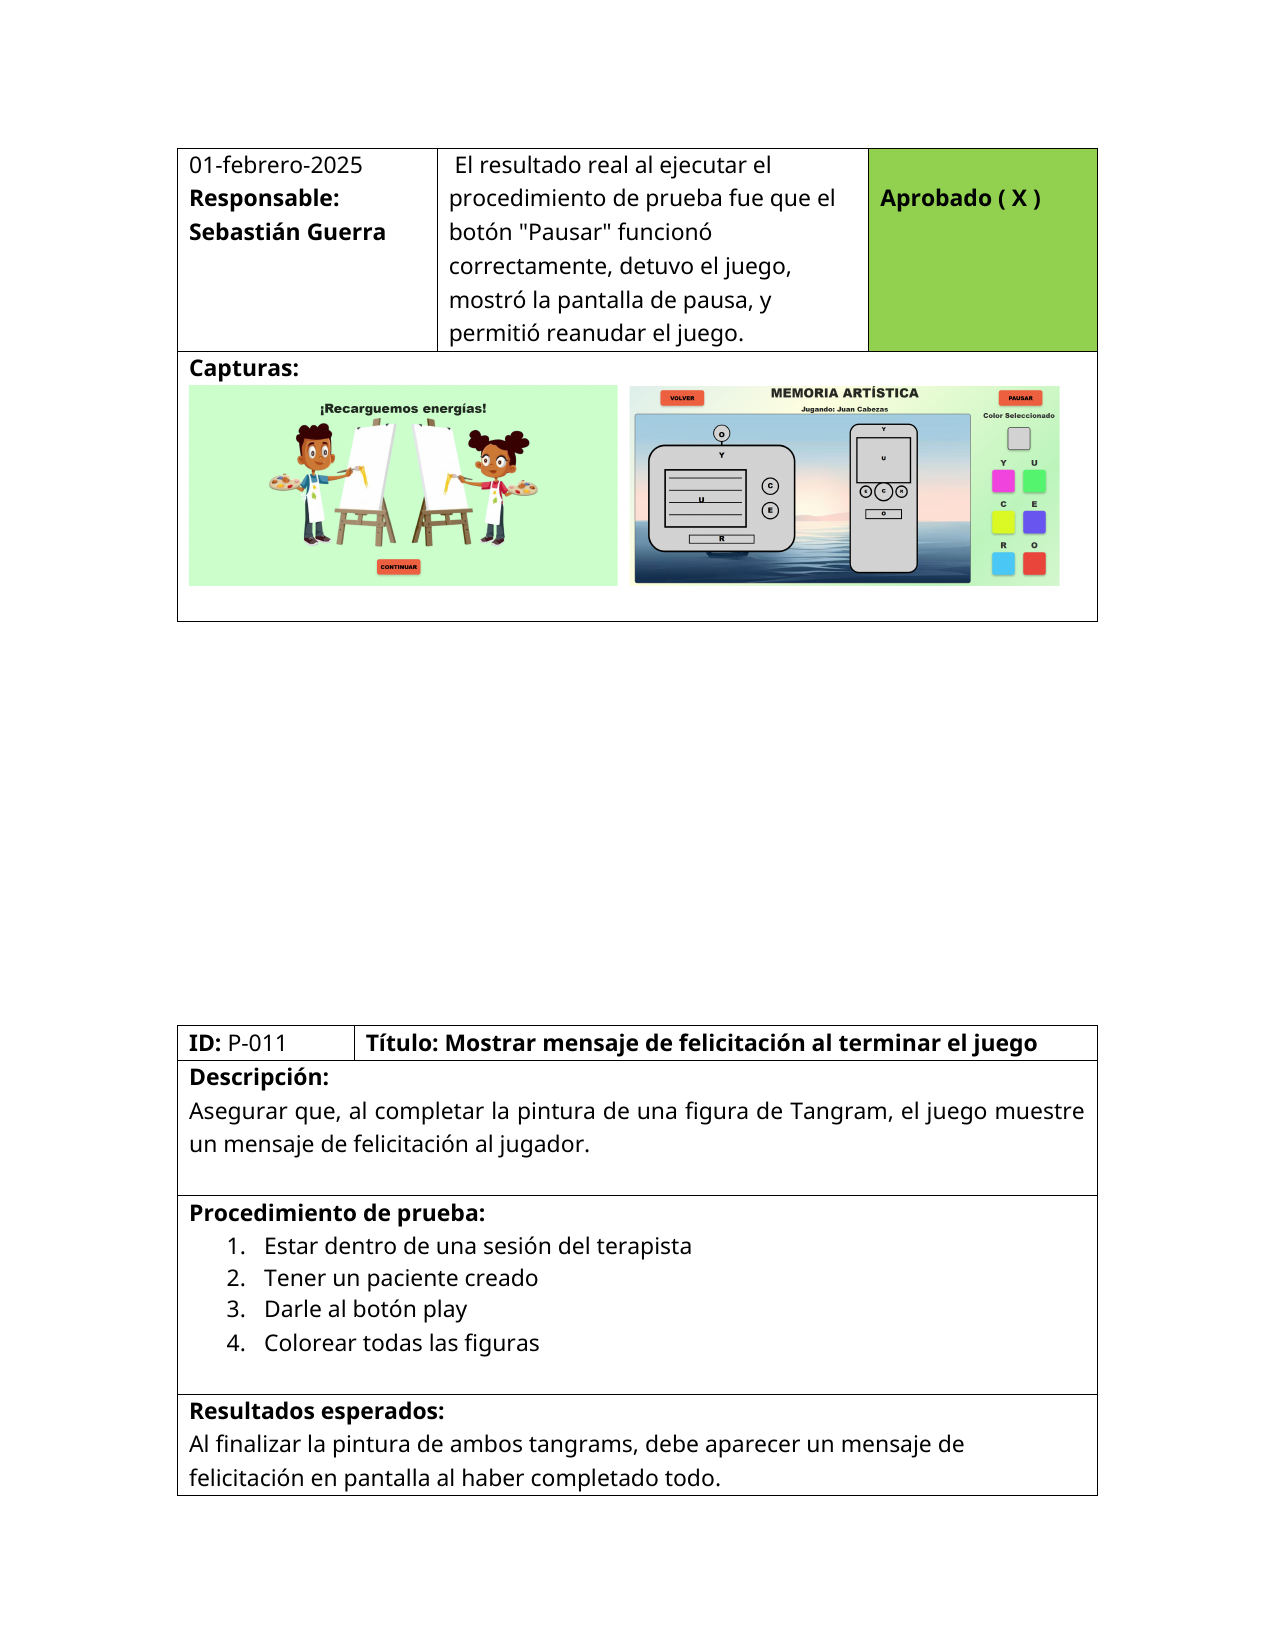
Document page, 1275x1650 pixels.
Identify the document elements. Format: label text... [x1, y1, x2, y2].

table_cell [178, 1395, 1097, 1495]
table_cell Procedimiento de prueba: Estar dentro de una sesión del terapista Tener un paciente creado Darle al botón play Colorear todas las figuras [178, 1196, 1097, 1393]
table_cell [438, 149, 868, 351]
table_header Título: Mostrar mensaje de felicitación al terminar el juego [355, 1026, 1097, 1060]
picture [188, 385, 618, 586]
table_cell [178, 149, 437, 351]
table_cell Aprobado ( X ) [869, 149, 1097, 351]
table_cell Descripción: Asegurar que, al completar la pintura de una figura de Tangram, el juego muestre un mensaje de felicitación al jugador. [178, 1061, 1097, 1195]
table_cell Capturas: [178, 352, 1097, 621]
table_header ID: P-011 [178, 1026, 354, 1060]
picture [629, 386, 1060, 586]
